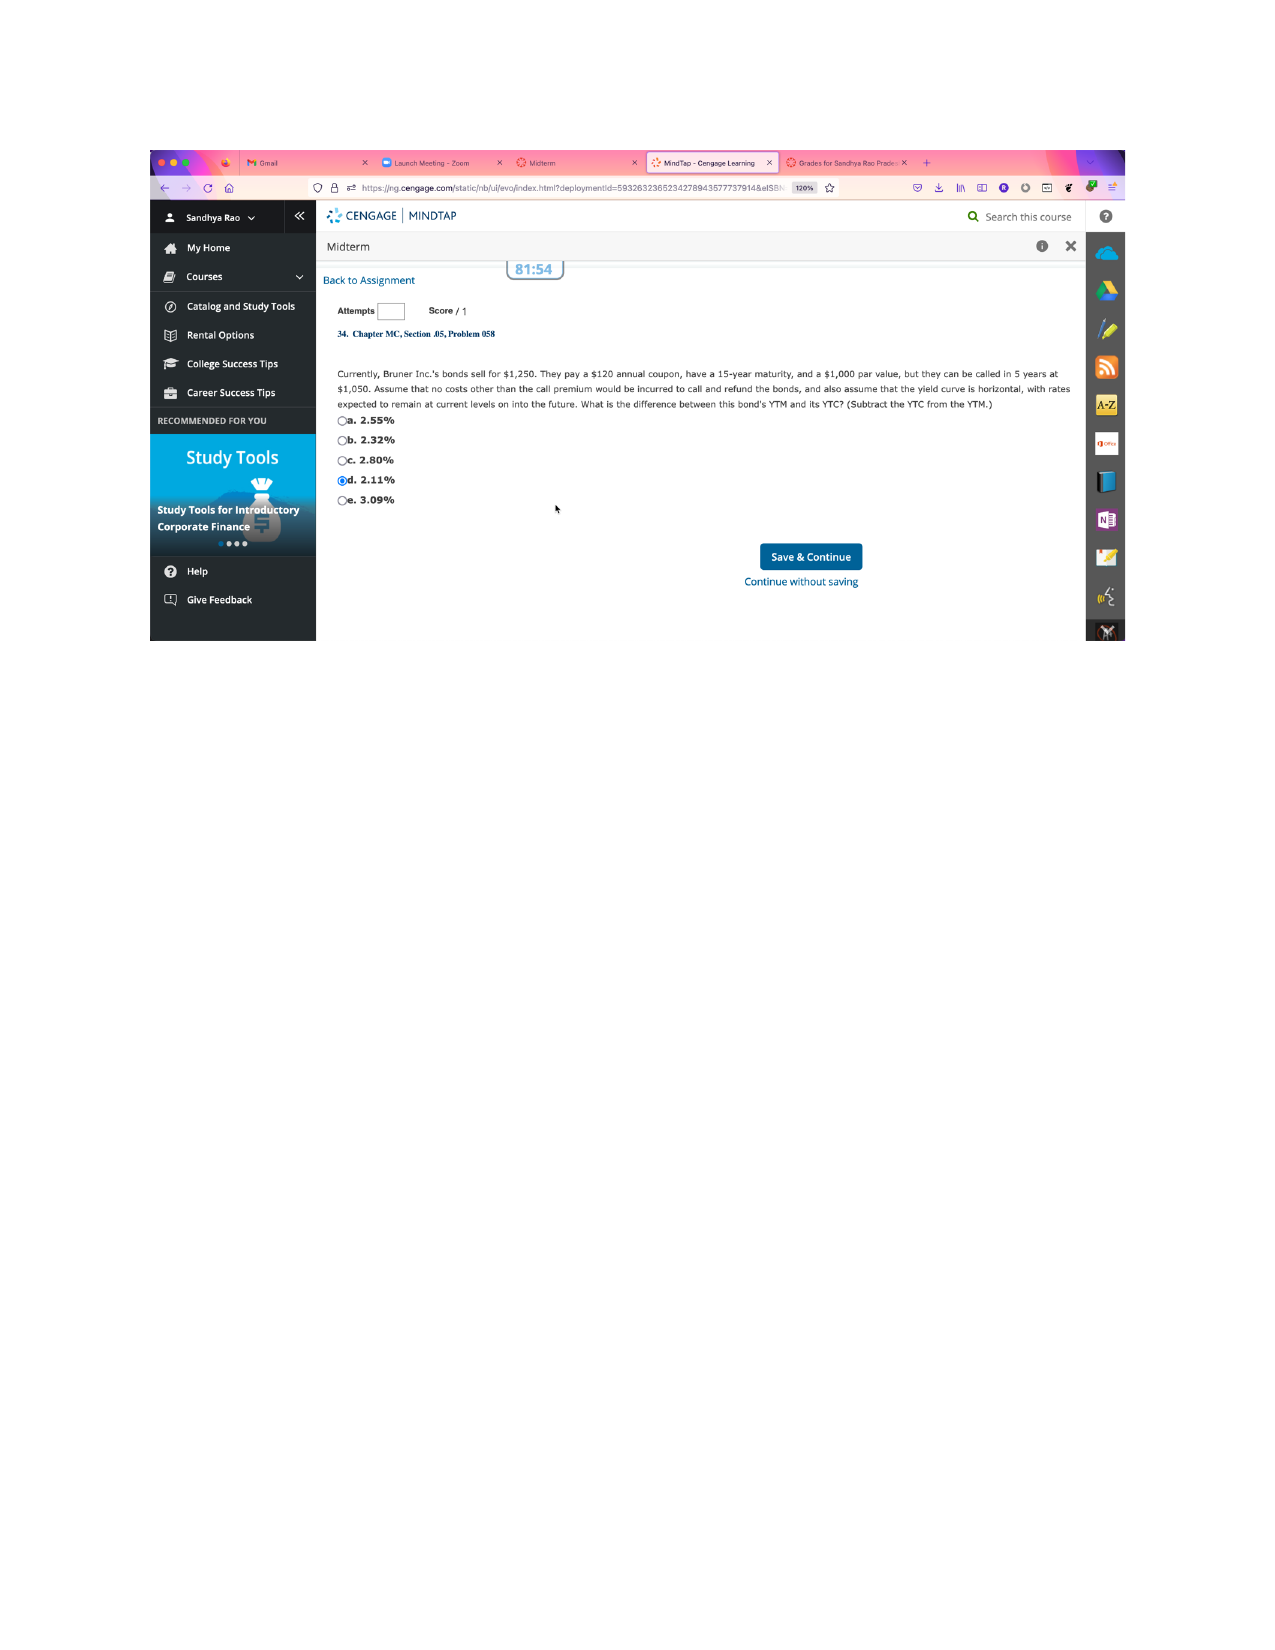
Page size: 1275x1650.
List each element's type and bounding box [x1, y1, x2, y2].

picture [252, 479, 272, 490]
picture [248, 455, 254, 463]
picture [262, 451, 269, 463]
picture [150, 150, 1125, 641]
picture [237, 452, 244, 463]
